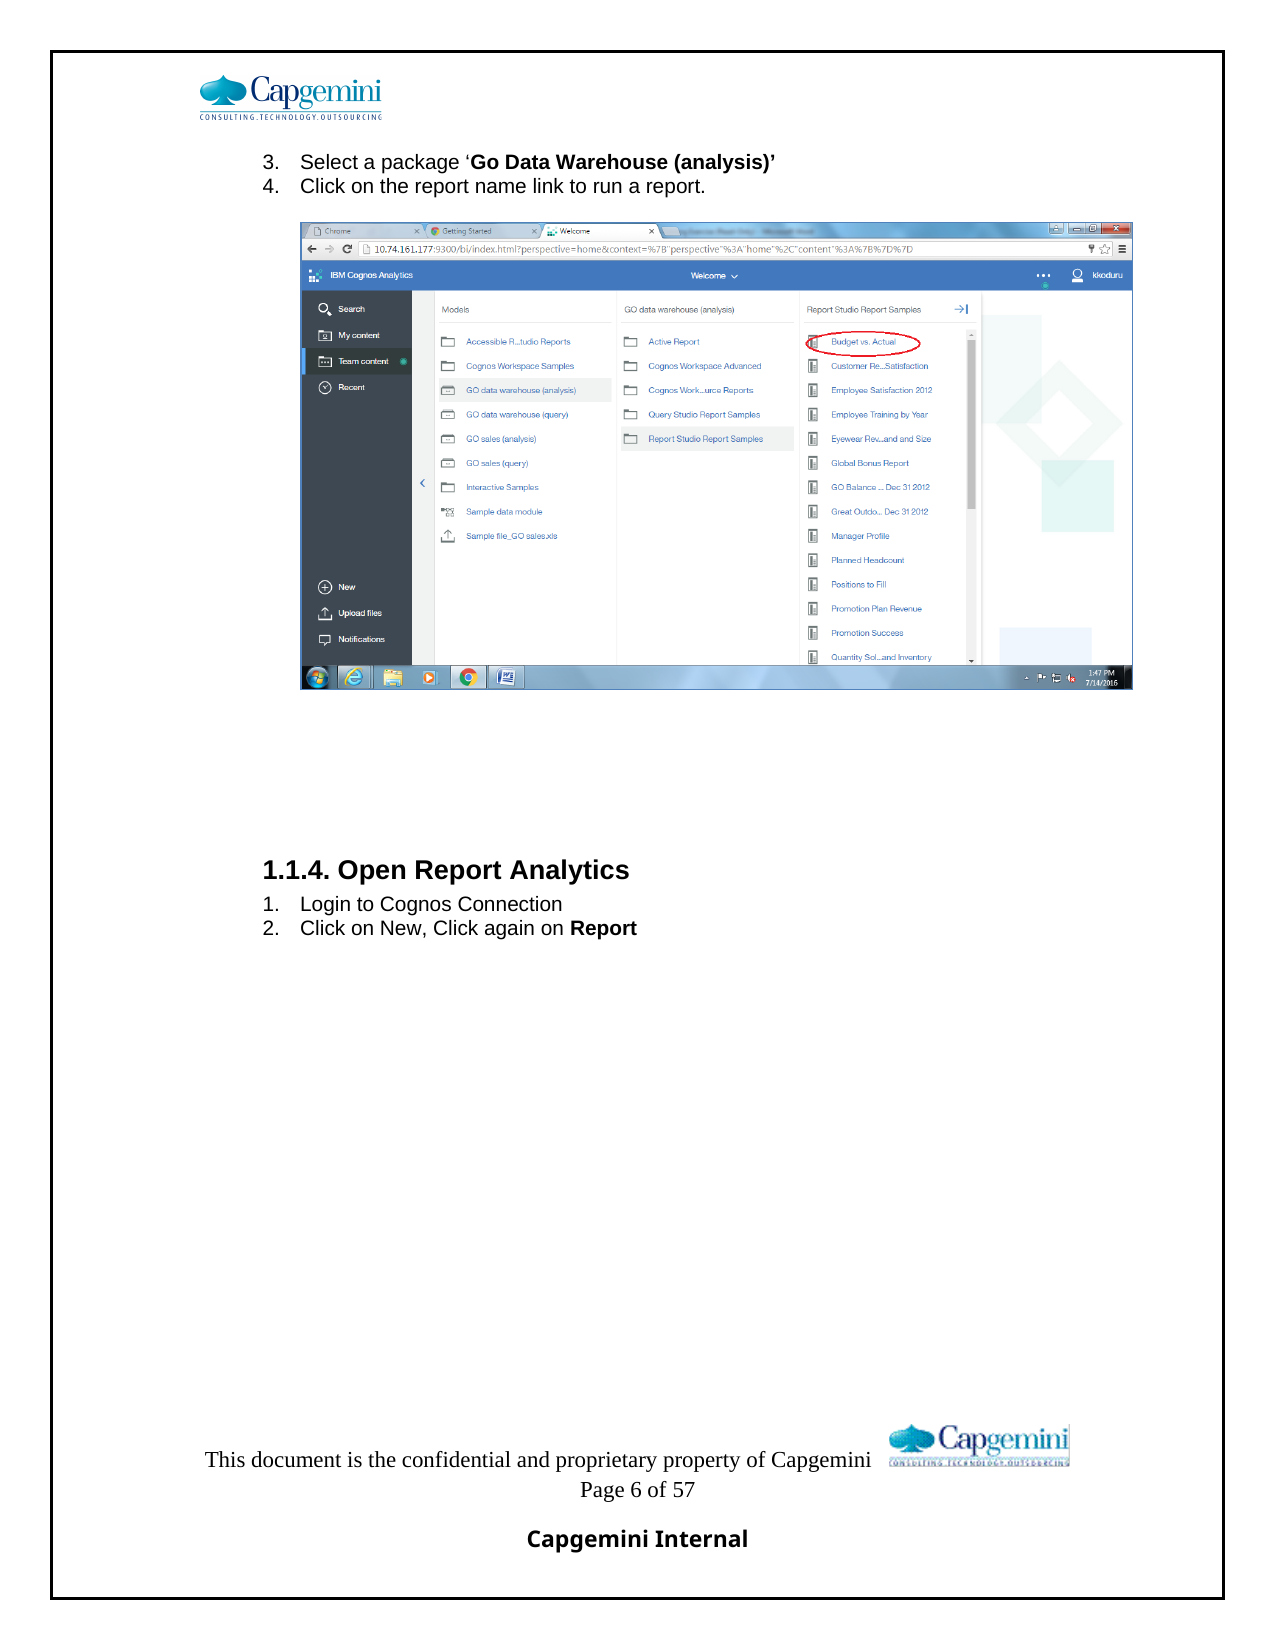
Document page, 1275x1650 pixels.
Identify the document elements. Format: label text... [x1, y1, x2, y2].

list Login to Cognos Connection [262, 892, 1087, 916]
list Click on New, Click again on Report [262, 916, 1087, 940]
picture [889, 1424, 1071, 1468]
list Select a package ‘Go Data Warehouse (analysis)’ [262, 150, 1087, 174]
list Click on the report name link to run a report. [262, 174, 1087, 198]
subtitle Open Report Analytics [262, 854, 1087, 886]
picture [302, 223, 1132, 689]
